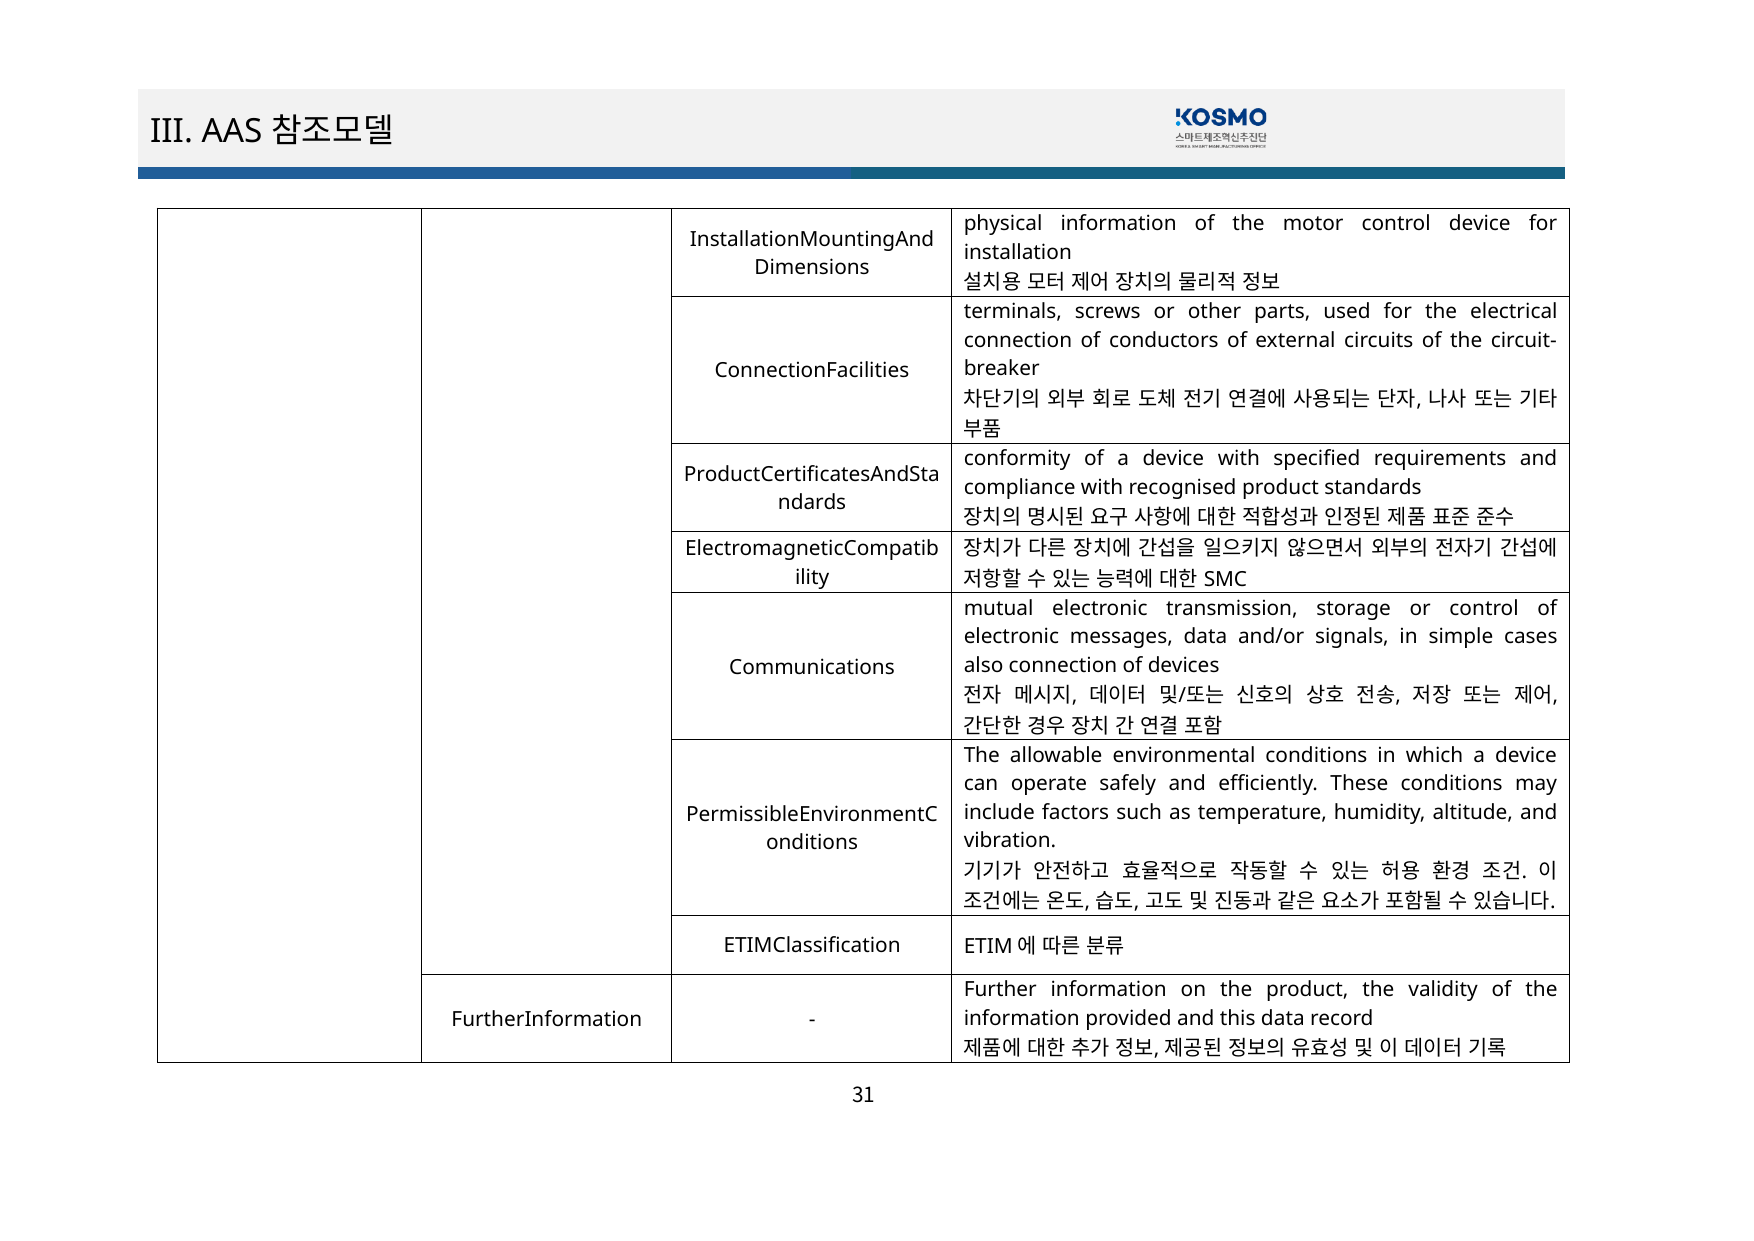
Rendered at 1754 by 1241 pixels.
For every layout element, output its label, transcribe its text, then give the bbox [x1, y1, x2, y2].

table_cell FurtherInformation [422, 975, 671, 1062]
table_cell physical information of the motor control device for installation 설치용 모터 제어 장치의 물리적 정보 [952, 209, 1569, 296]
table_cell PermissibleEnvironmentConditions [672, 740, 951, 914]
table_cell ProductCertificatesAndStandards [672, 444, 951, 531]
table_cell ElectromagneticCompatibility [672, 532, 951, 592]
table_cell The allowable environmental conditions in which a device can operate safely and efficiently. These conditions may include factors such as temperature, humidity, altitude, and vibration. 기기가 안전하고 효율적으로 작동할 수 있는 허용 환경 조건. 이 조건에는 온도, 습도, 고도 및 진동과 같은 요소가 포함될 수 있습니다. [952, 740, 1569, 914]
table_cell ETIMClassification [672, 916, 951, 973]
table_cell conformity of a device with specified requirements and compliance with recognised product standards 장치의 명시된 요구 사항에 대한 적합성과 인정된 제품 표준 준수 [952, 444, 1569, 531]
table_cell Further information on the product, the validity of the information provided and this data record 제품에 대한 추가 정보, 제공된 정보의 유효성 및 이 데이터 기록 [952, 975, 1569, 1062]
table_cell ETIM에 따른 분류 [952, 916, 1569, 973]
table_cell - [672, 975, 951, 1062]
table_cell 장치가 다른 장치에 간섭을 일으키지 않으면서 외부의 전자기 간섭에 저항할 수 있는 능력에 대한 SMC [952, 532, 1569, 592]
picture [1175, 108, 1267, 148]
table_cell InstallationMountingAndDimensions [672, 209, 951, 296]
table_cell Communications [672, 593, 951, 739]
table_cell terminals, screws or other parts, used for the electrical connection of conductors of external circuits of the circuit-breaker 차단기의 외부 회로 도체 전기 연결에 사용되는 단자, 나사 또는 기타 부품 [952, 297, 1569, 442]
table_cell mutual electronic transmission, storage or control of electronic messages, data and/or signals, in simple cases also connection of devices 전자 메시지, 데이터 및/또는 신호의 상호 전송, 저장 또는 제어, 간단한 경우 장치 간 연결 포함 [952, 593, 1569, 739]
table_cell ConnectionFacilities [672, 297, 951, 442]
